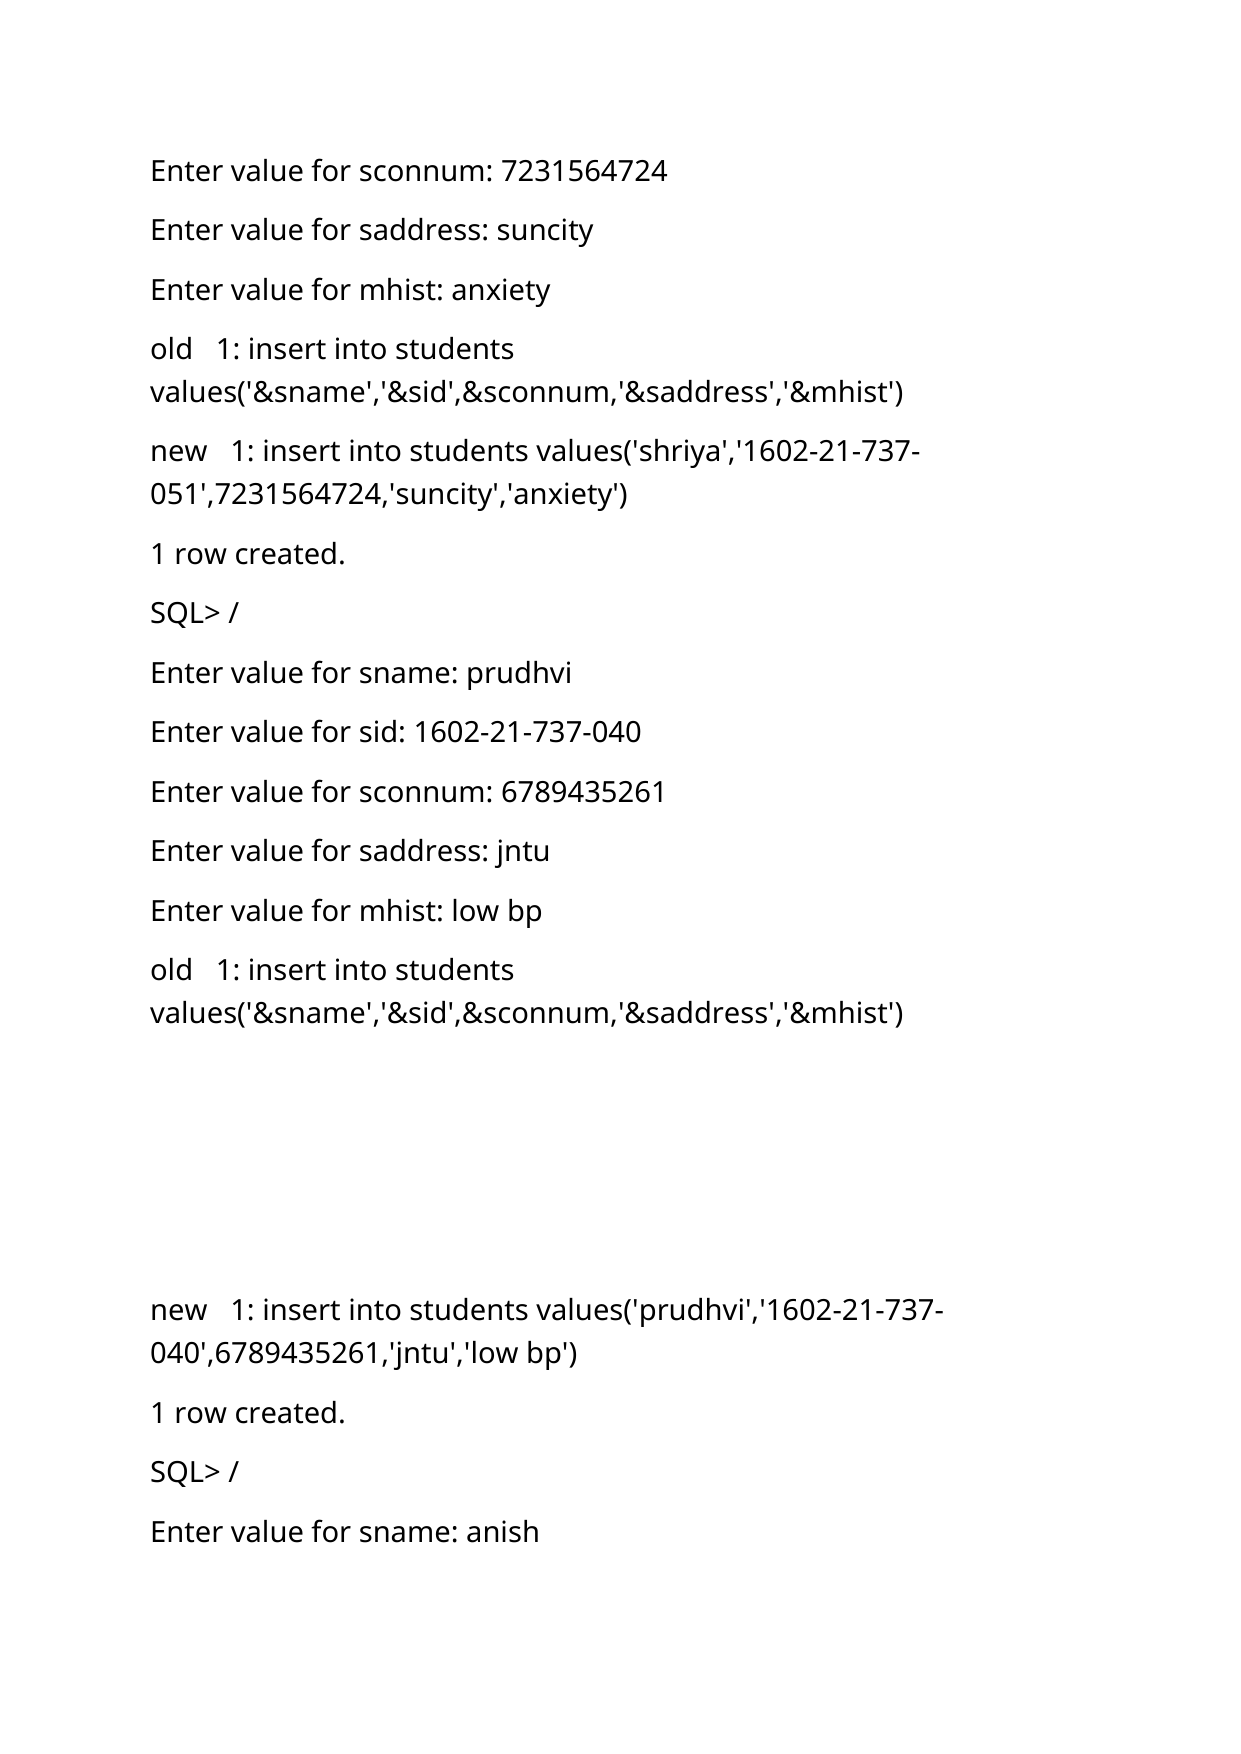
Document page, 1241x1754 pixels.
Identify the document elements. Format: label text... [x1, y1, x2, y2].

text Enter value for saddress: jntu [150, 830, 1090, 870]
text Enter value for sname: prudhvi [150, 652, 1090, 692]
text 1 row created. [150, 1392, 1090, 1432]
text Enter value for mhist: low bp [150, 890, 1090, 929]
text new 1: insert into students values('shriya','1602-21-737-051',7231564724,'suncity','anxiety') [150, 431, 1090, 513]
text SQL> / [150, 1451, 1090, 1491]
text 1 row created. [150, 533, 1090, 573]
text new 1: insert into students values('prudhvi','1602-21-737-040',6789435261,'jntu','low bp') [150, 1289, 1090, 1372]
text old 1: insert into students values('&sname','&sid',&sconnum,'&saddress','&mhist') [150, 949, 1090, 1032]
text Enter value for mhist: anxiety [150, 269, 1090, 309]
text Enter value for saddress: suncity [150, 209, 1090, 249]
text old 1: insert into students values('&sname','&sid',&sconnum,'&saddress','&mhist') [150, 328, 1090, 411]
text Enter value for sconnum: 6789435261 [150, 771, 1090, 811]
text Enter value for sid: 1602-21-737-040 [150, 711, 1090, 751]
text SQL> / [150, 592, 1090, 632]
text Enter value for sname: anish [150, 1511, 1090, 1551]
text Enter value for sconnum: 7231564724 [150, 150, 1090, 190]
